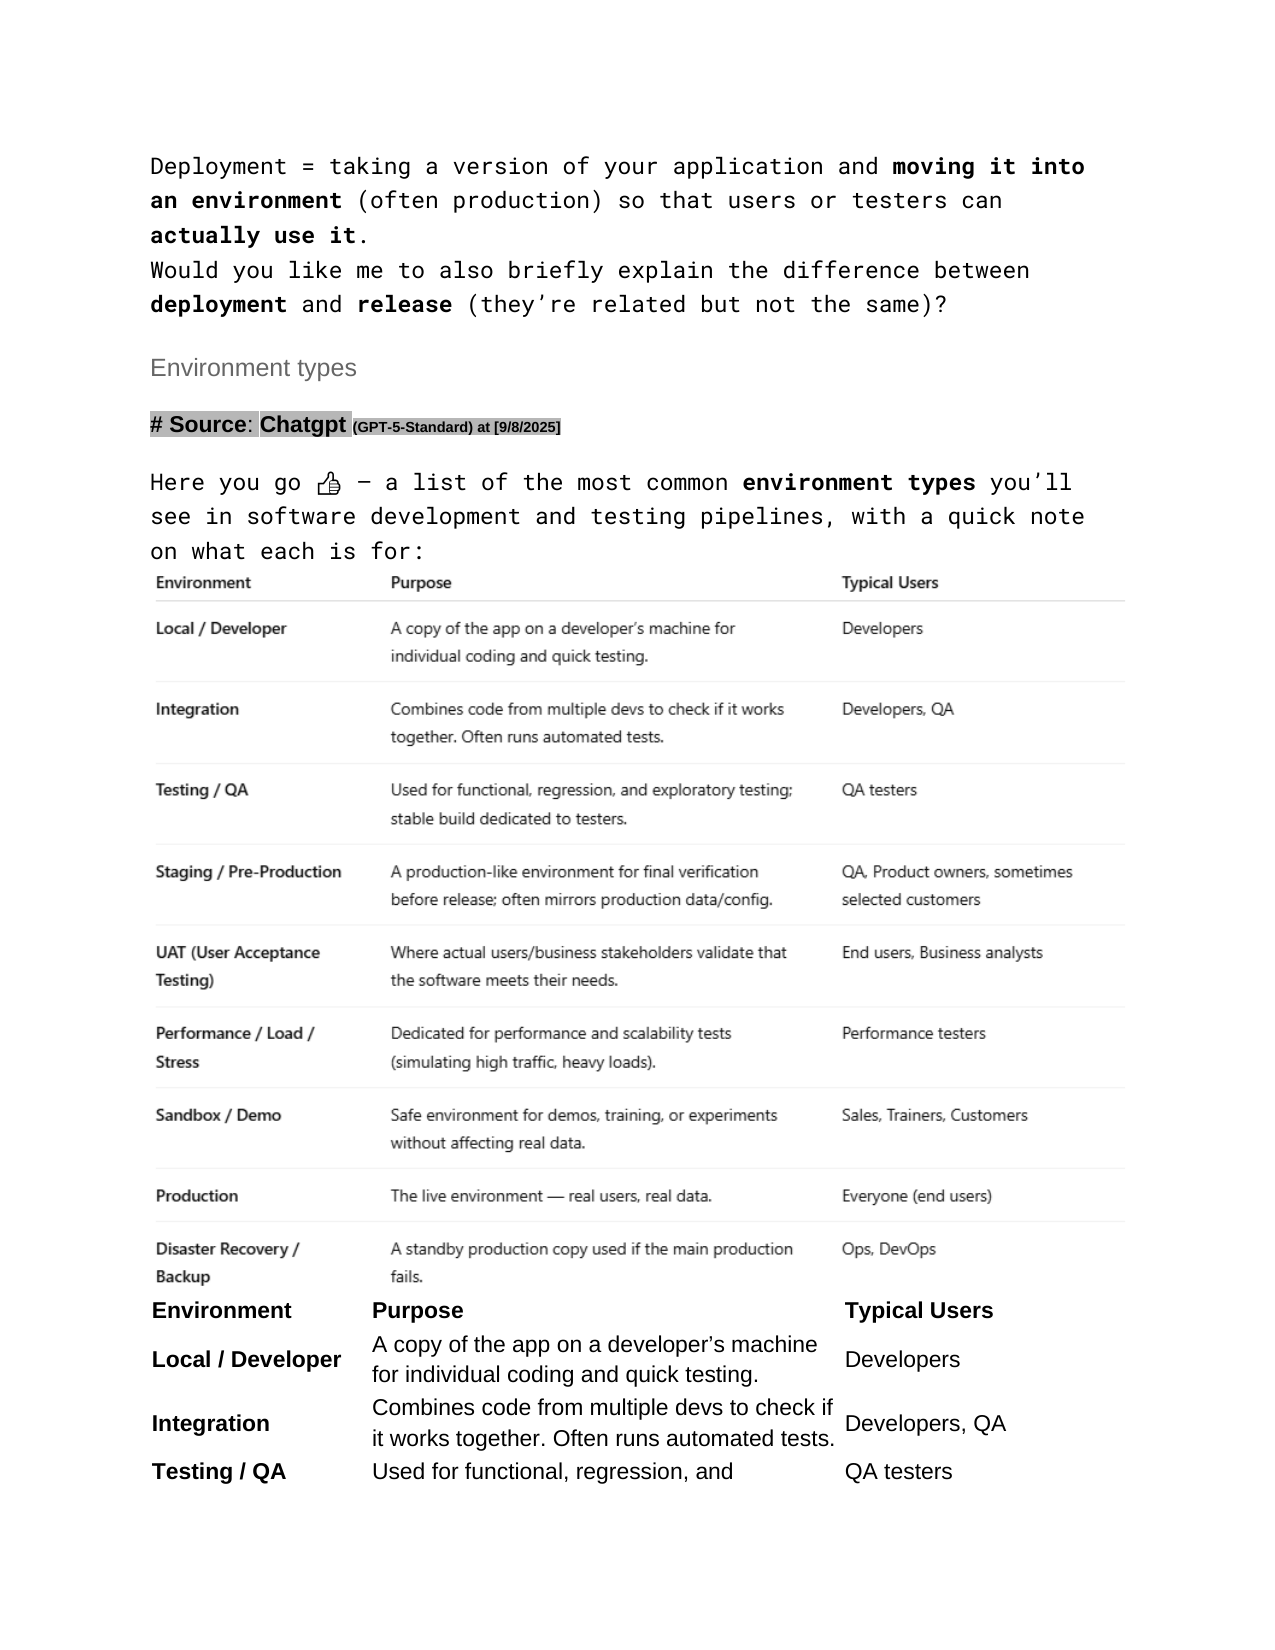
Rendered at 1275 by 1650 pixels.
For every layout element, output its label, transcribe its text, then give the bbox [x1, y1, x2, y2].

table_header Typical Users [843, 1296, 1125, 1329]
table_cell Developers [843, 1329, 1125, 1393]
text Here you go 👍 — a list of the most common environment types you’ll see in software development and testing pipelines, with a quick note on what each is for: [150, 466, 1125, 565]
table_cell Combines code from multiple devs to check if it works together. Often runs automated tests. [370, 1393, 843, 1456]
text # Source: Chatgpt (GPT-5-Standard) at [9/8/2025] [352, 411, 1125, 437]
table_cell Developers, QA [843, 1393, 1125, 1456]
table_cell Testing / QA [150, 1456, 370, 1490]
table_header Environment [150, 1296, 370, 1329]
text Deployment = taking a version of your application and moving it into an environment (often production) so that users or testers can actually use it. [150, 150, 1125, 249]
picture [150, 570, 1125, 1292]
table_header Purpose [370, 1296, 843, 1329]
table_cell Local / Developer [150, 1329, 370, 1393]
table_cell Integration [150, 1393, 370, 1456]
table_cell QA testers [843, 1456, 1125, 1490]
table_cell A copy of the app on a developer’s machine for individual coding and quick testing. [370, 1329, 843, 1393]
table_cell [370, 1456, 843, 1490]
subtitle Environment types [150, 353, 1125, 381]
text Would you like me to also briefly explain the difference between deployment and release (they’re related but not the same)? [150, 254, 1125, 319]
